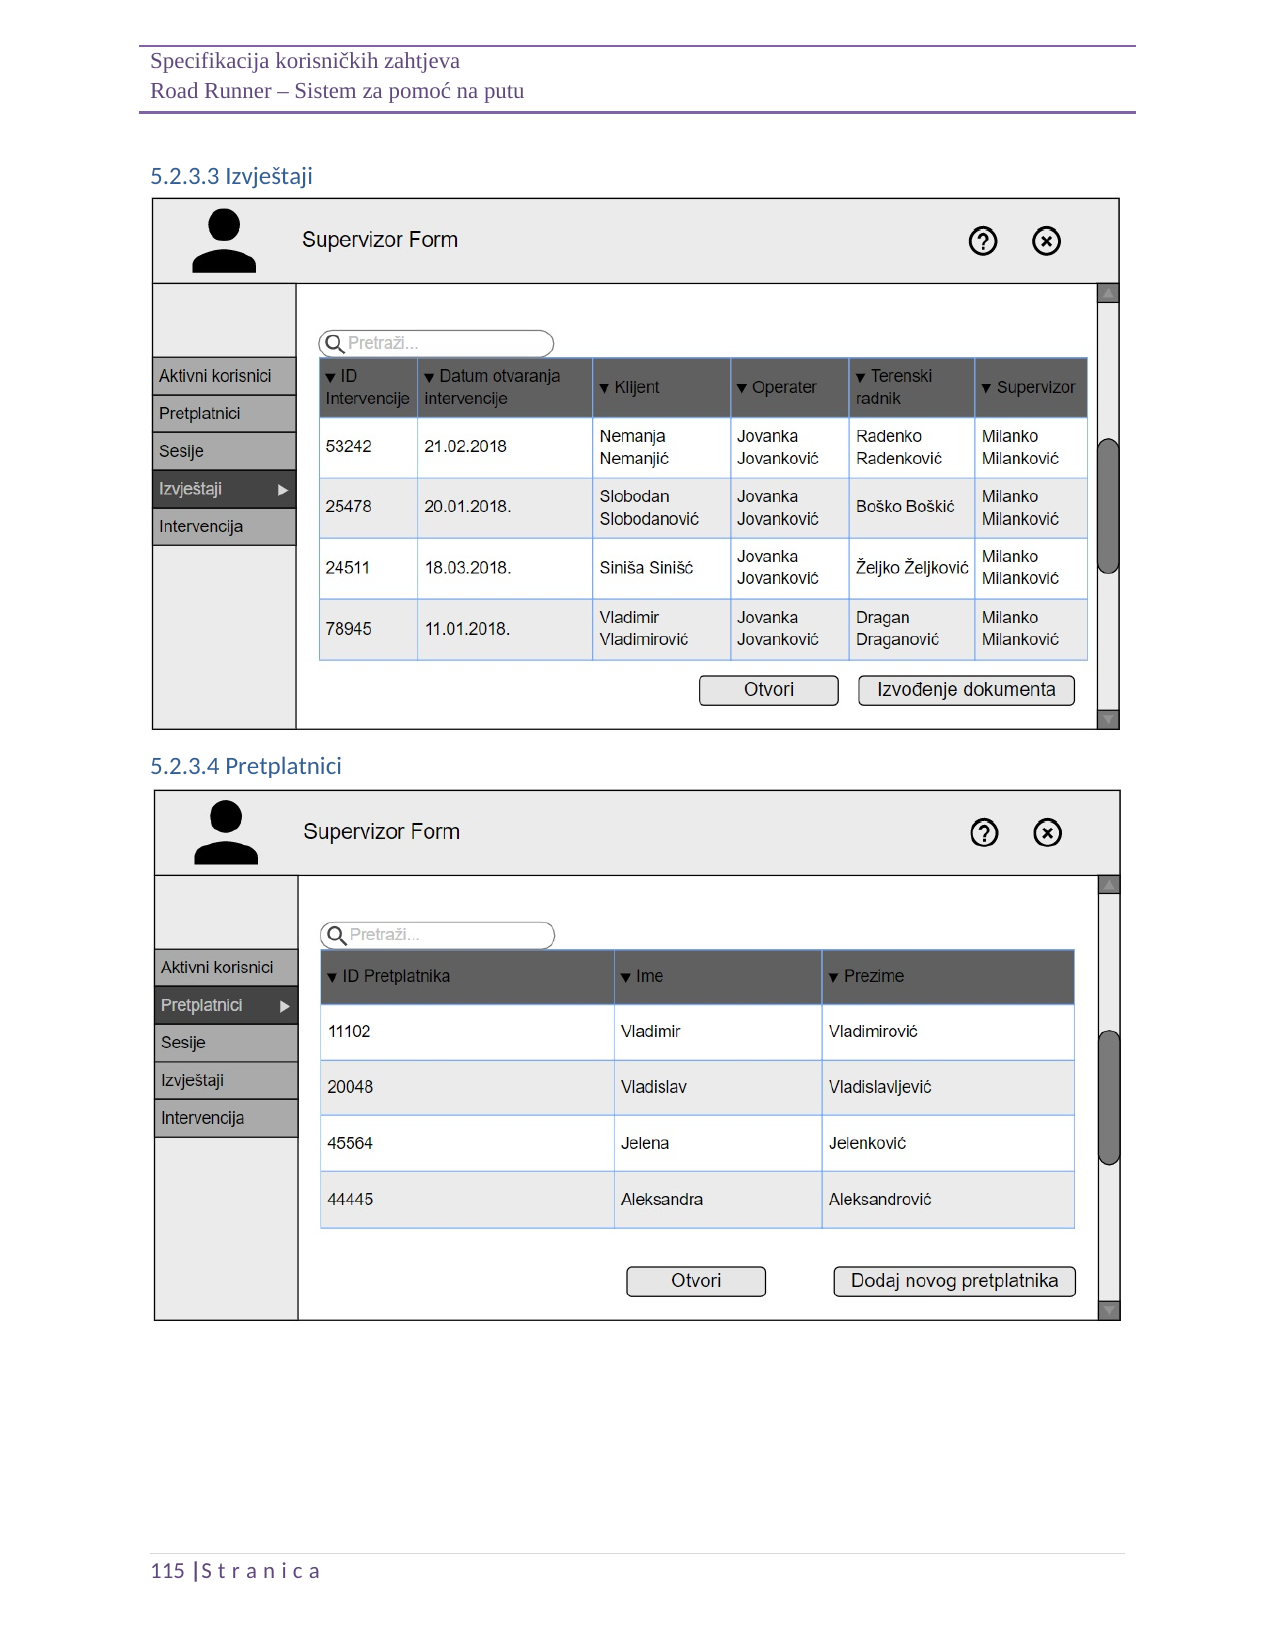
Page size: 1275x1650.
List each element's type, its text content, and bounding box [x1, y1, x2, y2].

subtitle 5.2.3.3 Izvještaji [150, 160, 1125, 191]
picture [150, 783, 1125, 1326]
picture [150, 193, 1125, 732]
subtitle 5.2.3.4 Pretplatnici [150, 750, 1125, 781]
